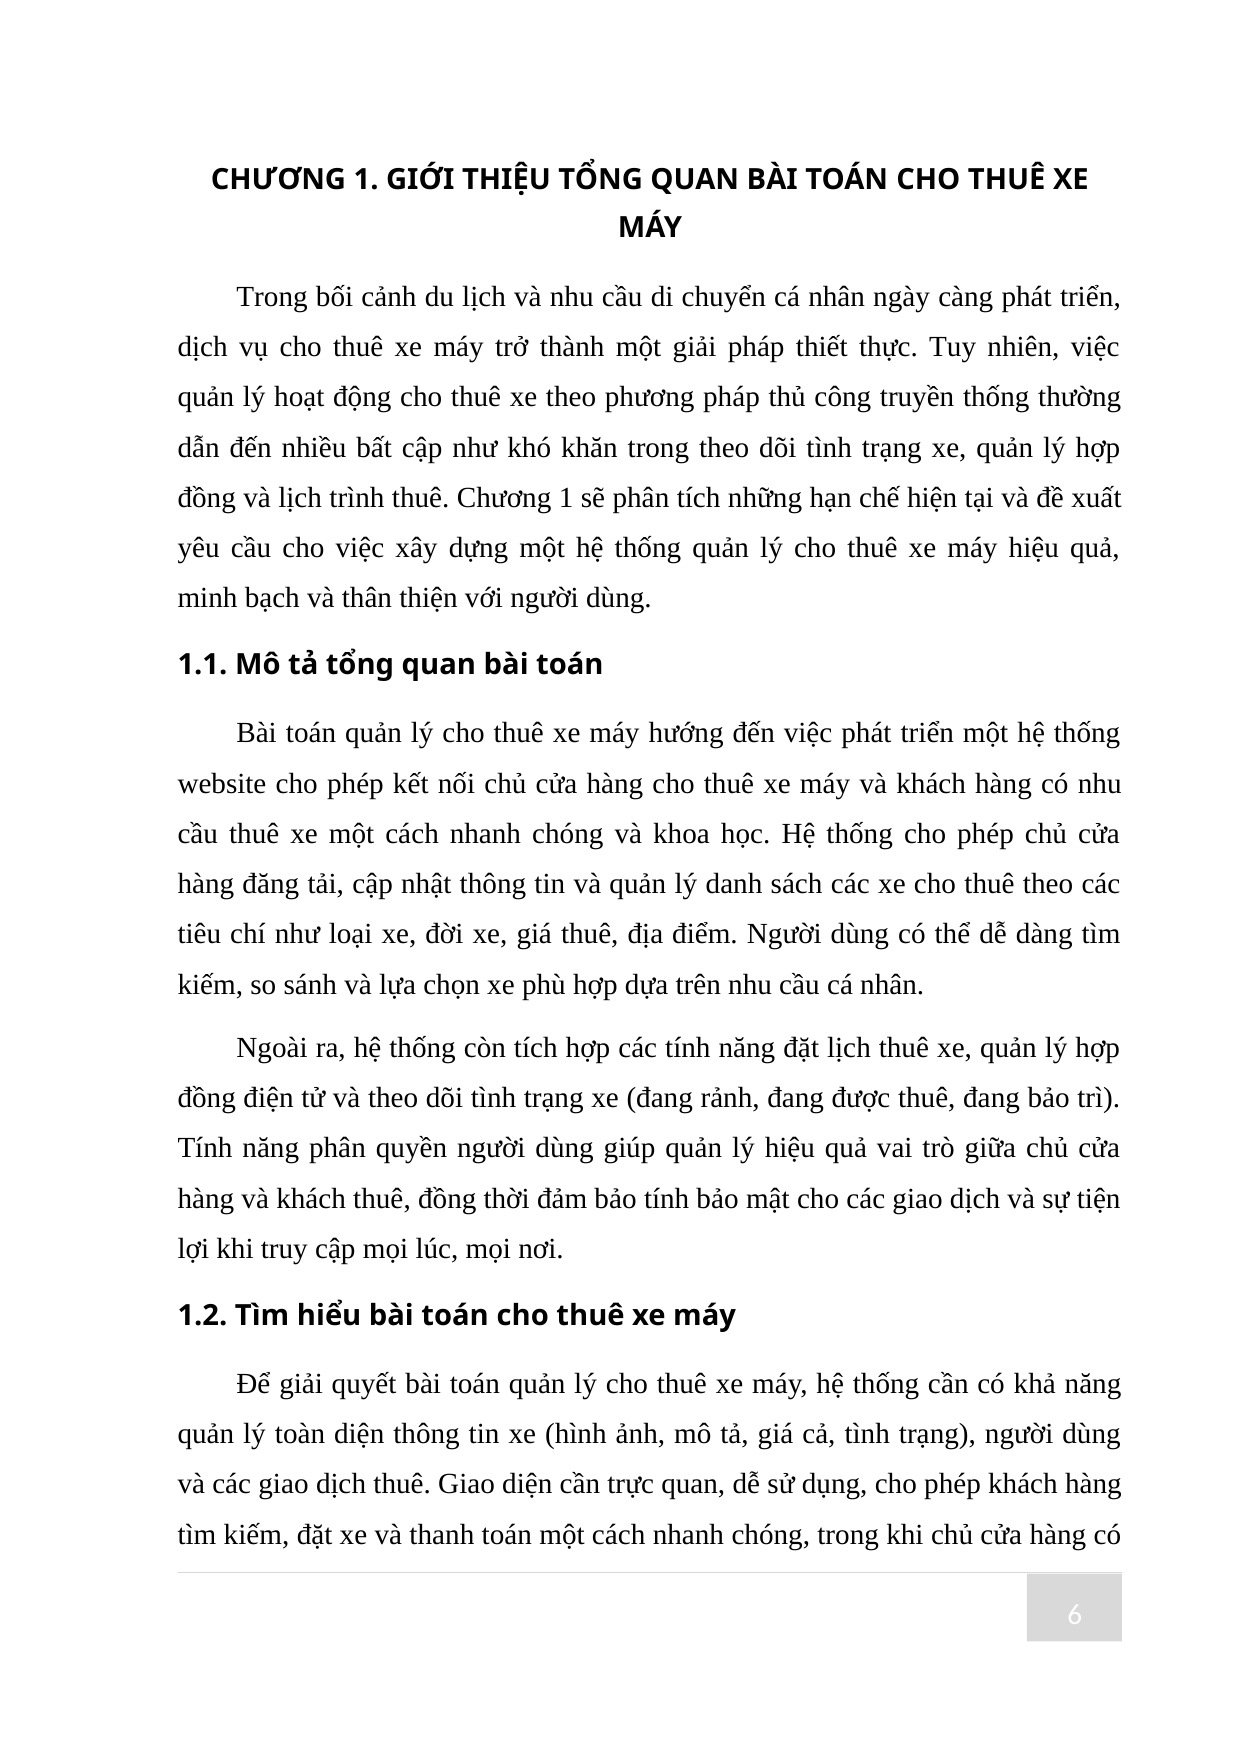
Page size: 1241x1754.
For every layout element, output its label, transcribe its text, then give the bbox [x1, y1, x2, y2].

text Ngoài ra, hệ thống còn tích hợp các tính năng đặt lịch thuê xe, quản lý hợp đồng điện tử và theo dõi tình trạng xe (đang rảnh, đang được thuê, đang bảo trì). Tính năng phân quyền người dùng giúp quản lý hiệu quả vai trò giữa chủ cửa hàng và khách thuê, đồng thời đảm bảo tính bảo mật cho các giao dịch và sự tiện lợi khi truy cập mọi lúc, mọi nơi. [177, 1030, 1122, 1264]
subtitle 1.1. Mô tả tổng quan bài toán [177, 643, 1122, 683]
text Trong bối cảnh du lịch và nhu cầu di chuyển cá nhân ngày càng phát triển, dịch vụ cho thuê xe máy trở thành một giải pháp thiết thực. Tuy nhiên, việc quản lý hoạt động cho thuê xe theo phương pháp thủ công truyền thống thường dẫn đến nhiều bất cập như khó khăn trong theo dõi tình trạng xe, quản lý hợp đồng và lịch trình thuê. Chương 1 sẽ phân tích những hạn chế hiện tại và đề xuất yêu cầu cho việc xây dựng một hệ thống quản lý cho thuê xe máy hiệu quả, minh bạch và thân thiện với người dùng. [177, 279, 1122, 614]
text Bài toán quản lý cho thuê xe máy hướng đến việc phát triển một hệ thống website cho phép kết nối chủ cửa hàng cho thuê xe máy và khách hàng có nhu cầu thuê xe một cách nhanh chóng và khoa học. Hệ thống cho phép chủ cửa hàng đăng tải, cập nhật thông tin và quản lý danh sách các xe cho thuê theo các tiêu chí như loại xe, đời xe, giá thuê, địa điểm. Người dùng có thể dễ dàng tìm kiếm, so sánh và lựa chọn xe phù hợp dựa trên nhu cầu cá nhân. [177, 715, 1122, 1001]
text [177, 1366, 1122, 1550]
subtitle CHƯƠNG 1. GIỚI THIỆU TỔNG QUAN BÀI TOÁN CHO THUÊ XE MÁY [177, 158, 1122, 246]
subtitle 1.2. Tìm hiểu bài toán cho thuê xe máy [177, 1294, 1122, 1333]
